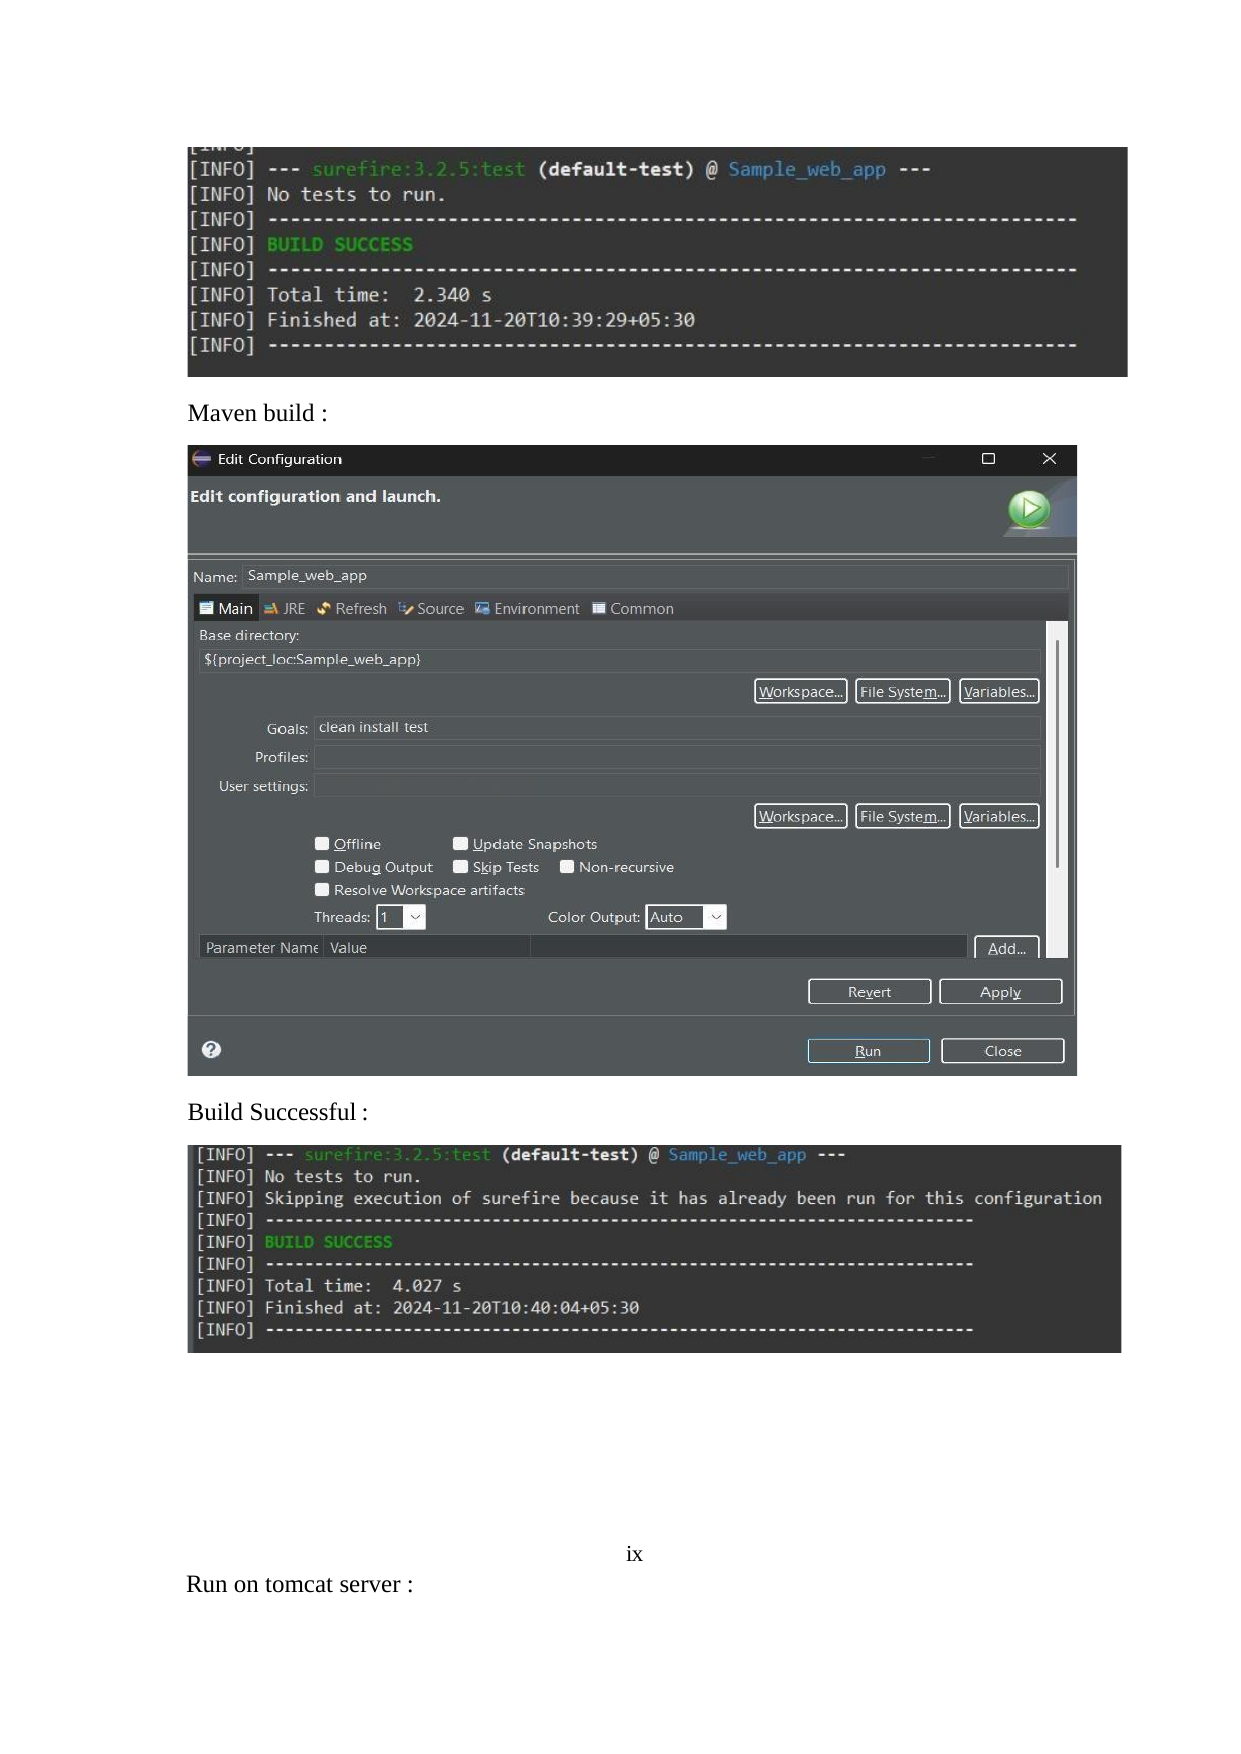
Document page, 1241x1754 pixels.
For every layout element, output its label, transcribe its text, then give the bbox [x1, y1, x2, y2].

picture [187, 445, 1078, 465]
picture [187, 1145, 1122, 1353]
text Run on tomcat server : [150, 1569, 450, 1598]
text ix [150, 1540, 1119, 1566]
picture [187, 147, 1128, 377]
text Build Successful : [187, 465, 1165, 1126]
text Maven build : [187, 398, 1165, 427]
